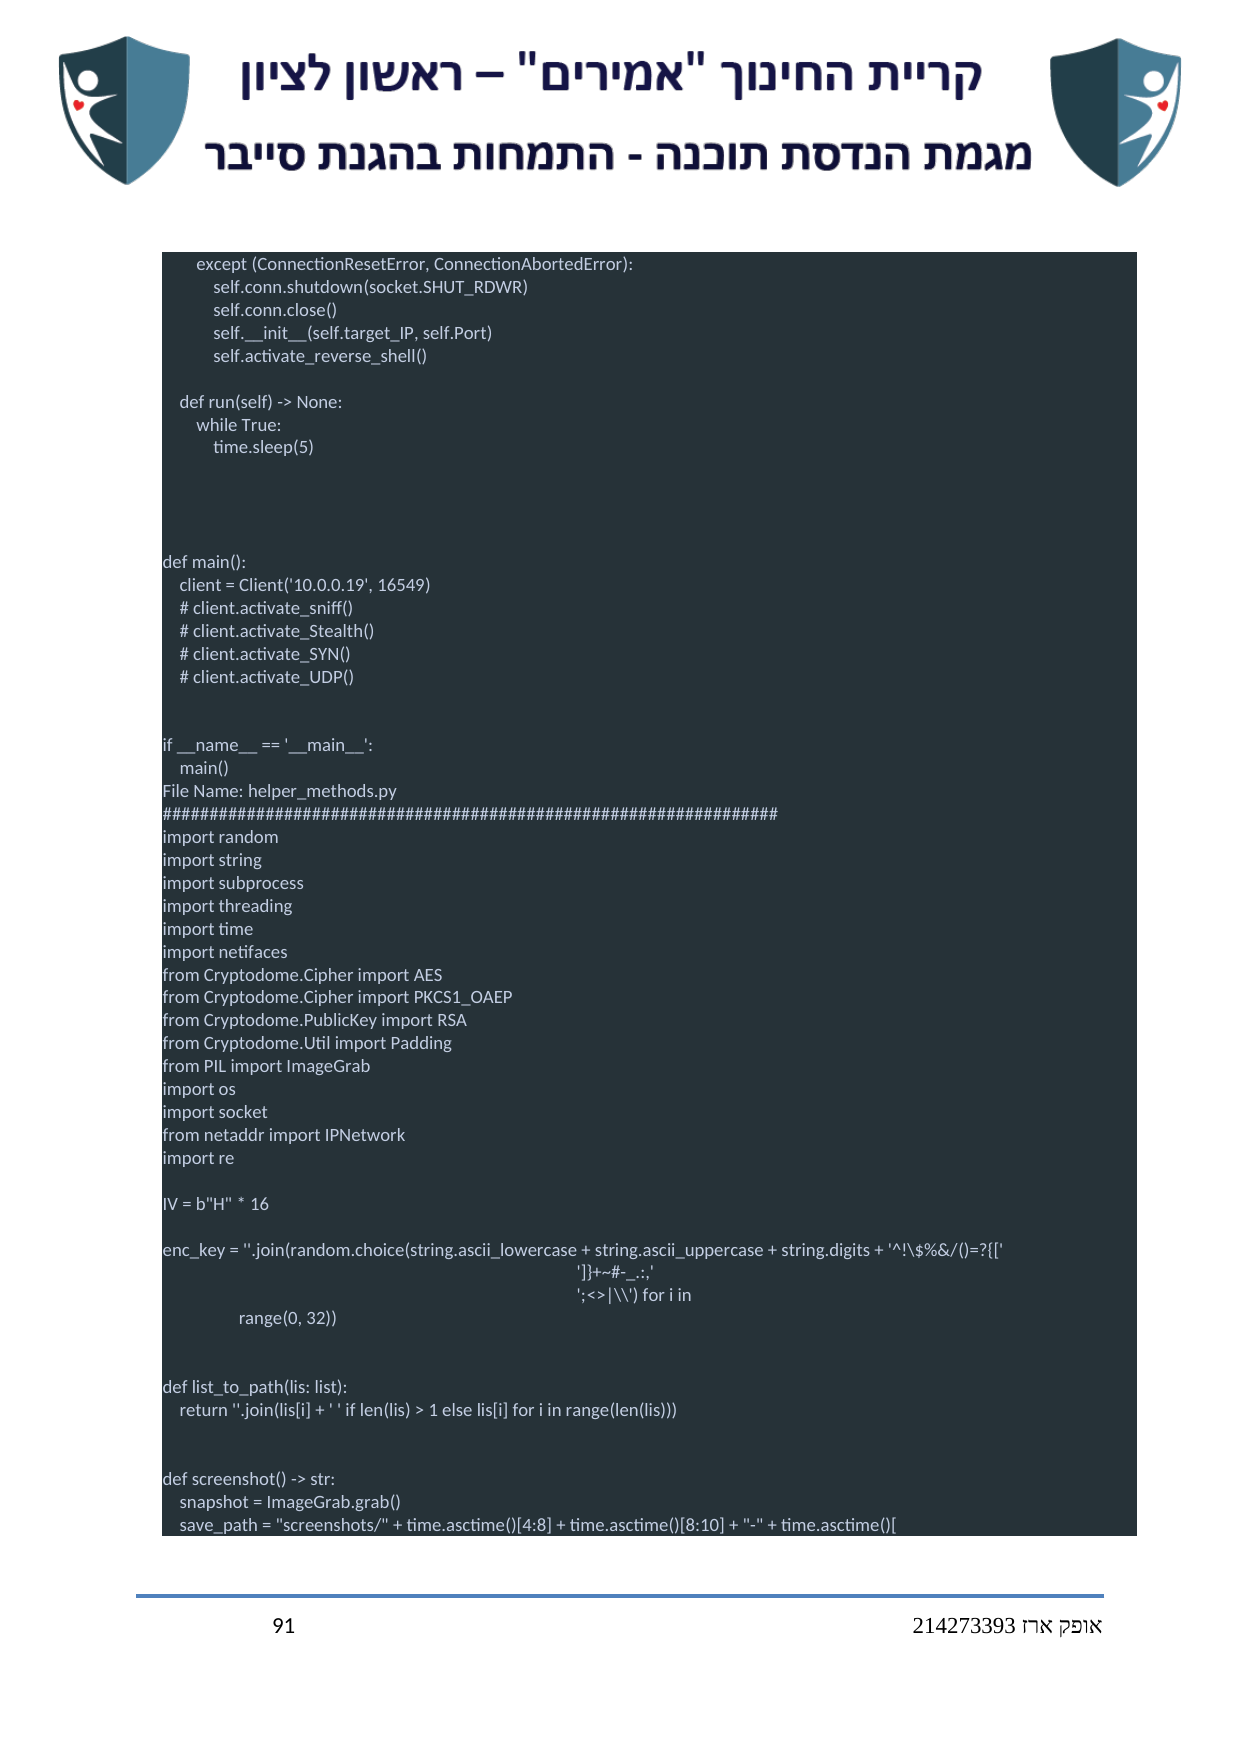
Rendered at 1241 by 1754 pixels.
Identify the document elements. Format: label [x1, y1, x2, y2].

picture [58, 36, 1182, 188]
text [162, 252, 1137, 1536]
